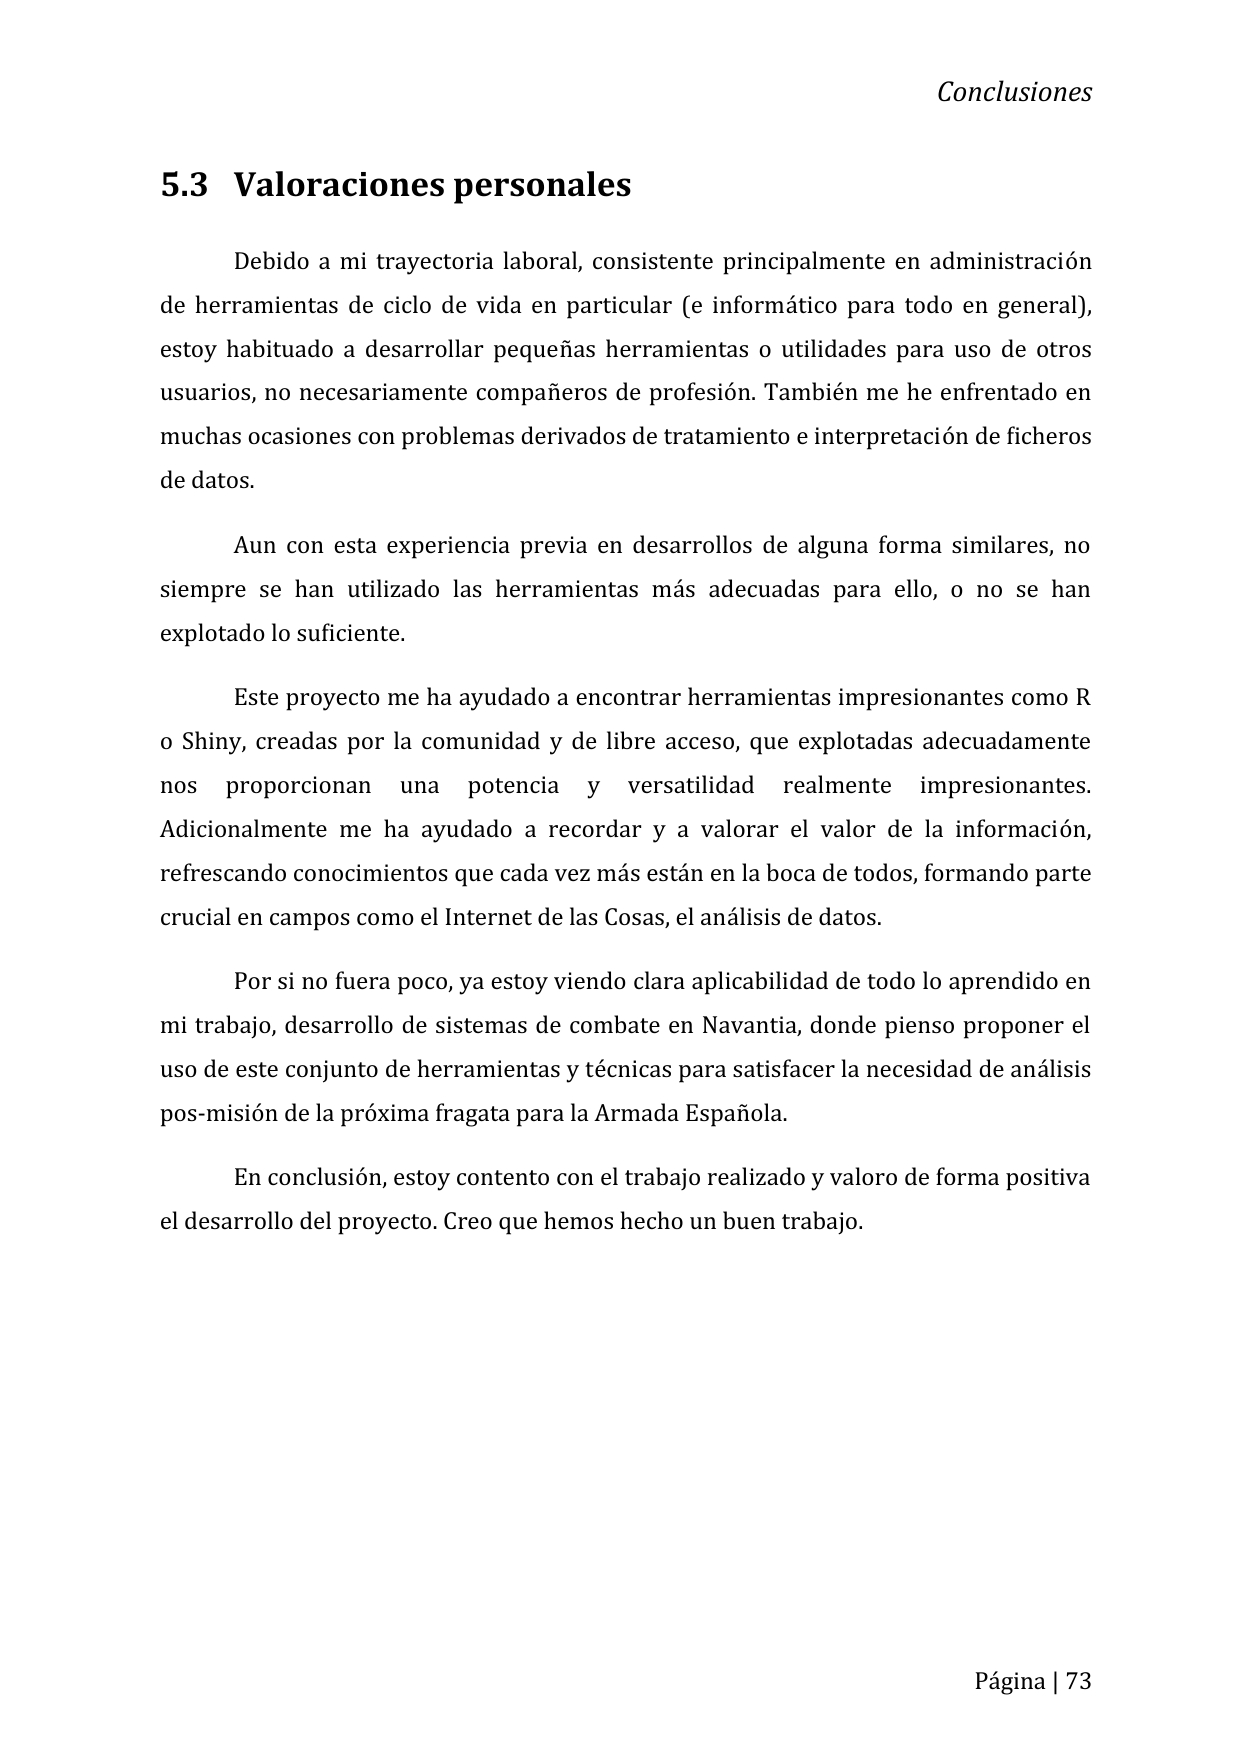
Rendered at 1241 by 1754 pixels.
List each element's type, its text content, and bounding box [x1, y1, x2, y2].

list Valoraciones personales [159, 162, 1092, 204]
text En conclusión, estoy contento con el trabajo realizado y valoro de forma positiva el desarrollo del proyecto. Creo que hemos hecho un buen trabajo. [159, 1162, 1092, 1235]
text Debido a mi trayectoria laboral, consistente principalmente en administración de herramientas de ciclo de vida en particular (e informático para todo en general), estoy habituado a desarrollar pequeñas herramientas o utilidades para uso de otros usuarios, no necesariamente compañeros de profesión. También me he enfrentado en muchas ocasiones con problemas derivados de tratamiento e interpretación de ficheros de datos. [159, 246, 1092, 494]
text Aun con esta experiencia previa en desarrollos de alguna forma similares, no siempre se han utilizado las herramientas más adecuadas para ello, o no se han explotado lo suficiente. [159, 529, 1092, 646]
text Este proyecto me ha ayudado a encontrar herramientas impresionantes como R o Shiny, creadas por la comunidad y de libre acceso, que explotadas adecuadamente nos proporcionan una potencia y versatilidad realmente impresionantes. Adicionalmente me ha ayudado a recordar y a valorar el valor de la información, refrescando conocimientos que cada vez más están en la boca de todos, formando parte crucial en campos como el Internet de las Cosas, el análisis de datos. [159, 682, 1092, 930]
text Por si no fuera poco, ya estoy viendo clara aplicabilidad de todo lo aprendido en mi trabajo, desarrollo de sistemas de combate en Navantia, donde pienso proponer el uso de este conjunto de herramientas y técnicas para satisfacer la necesidad de análisis pos-misión de la próxima fragata para la Armada Española. [159, 966, 1092, 1127]
